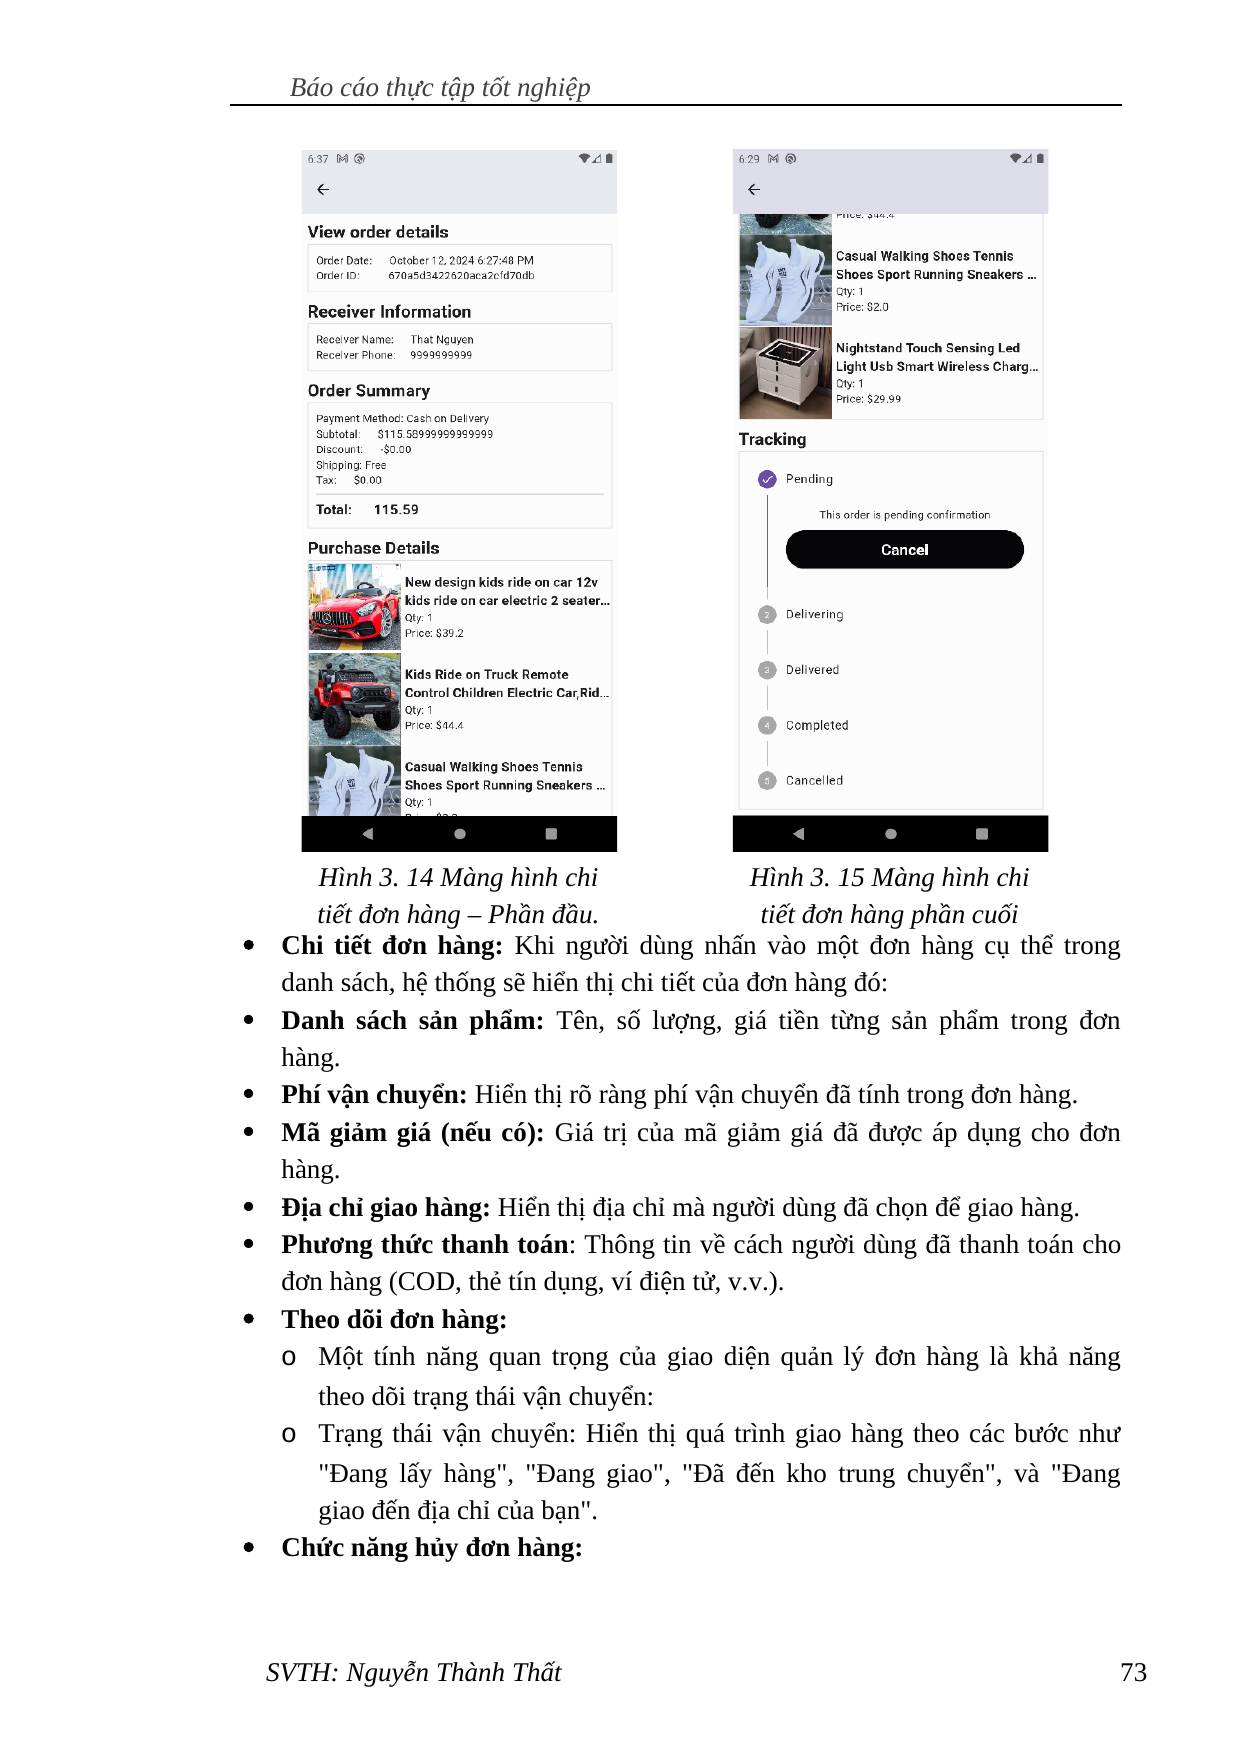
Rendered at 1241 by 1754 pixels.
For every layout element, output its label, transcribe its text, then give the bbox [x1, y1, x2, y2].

list Một tính năng quan trọng của giao diện quản lý đơn hàng là khả năng theo dõi trạng thái vận chuyển: [281, 1340, 1122, 1411]
list Trạng thái vận chuyển: Hiển thị quá trình giao hàng theo các bước như "Đang lấy hàng", "Đang giao", "Đã đến kho trung chuyển", và "Đang giao đến địa chỉ của bạn". [281, 1417, 1122, 1525]
list Địa chỉ giao hàng: Hiển thị địa chỉ mà người dùng đã chọn để giao hàng. [244, 1191, 1122, 1222]
list Danh sách sản phẩm: Tên, số lượng, giá tiền từng sản phẩm trong đơn hàng. [244, 1004, 1122, 1072]
list Phương thức thanh toán: Thông tin về cách người dùng đã thanh toán cho đơn hàng (COD, thẻ tín dụng, ví điện tử, v.v.). [244, 1228, 1122, 1297]
list Mã giảm giá (nếu có): Giá trị của mã giảm giá đã được áp dụng cho đơn hàng. [244, 1116, 1122, 1184]
picture [301, 150, 618, 852]
list Phí vận chuyển: Hiển thị rõ ràng phí vận chuyển đã tính trong đơn hàng. [244, 1078, 1122, 1110]
list Chức năng hủy đơn hàng: [244, 1531, 1122, 1563]
picture [732, 149, 1049, 852]
list Theo dõi đơn hàng: [244, 1303, 1122, 1334]
